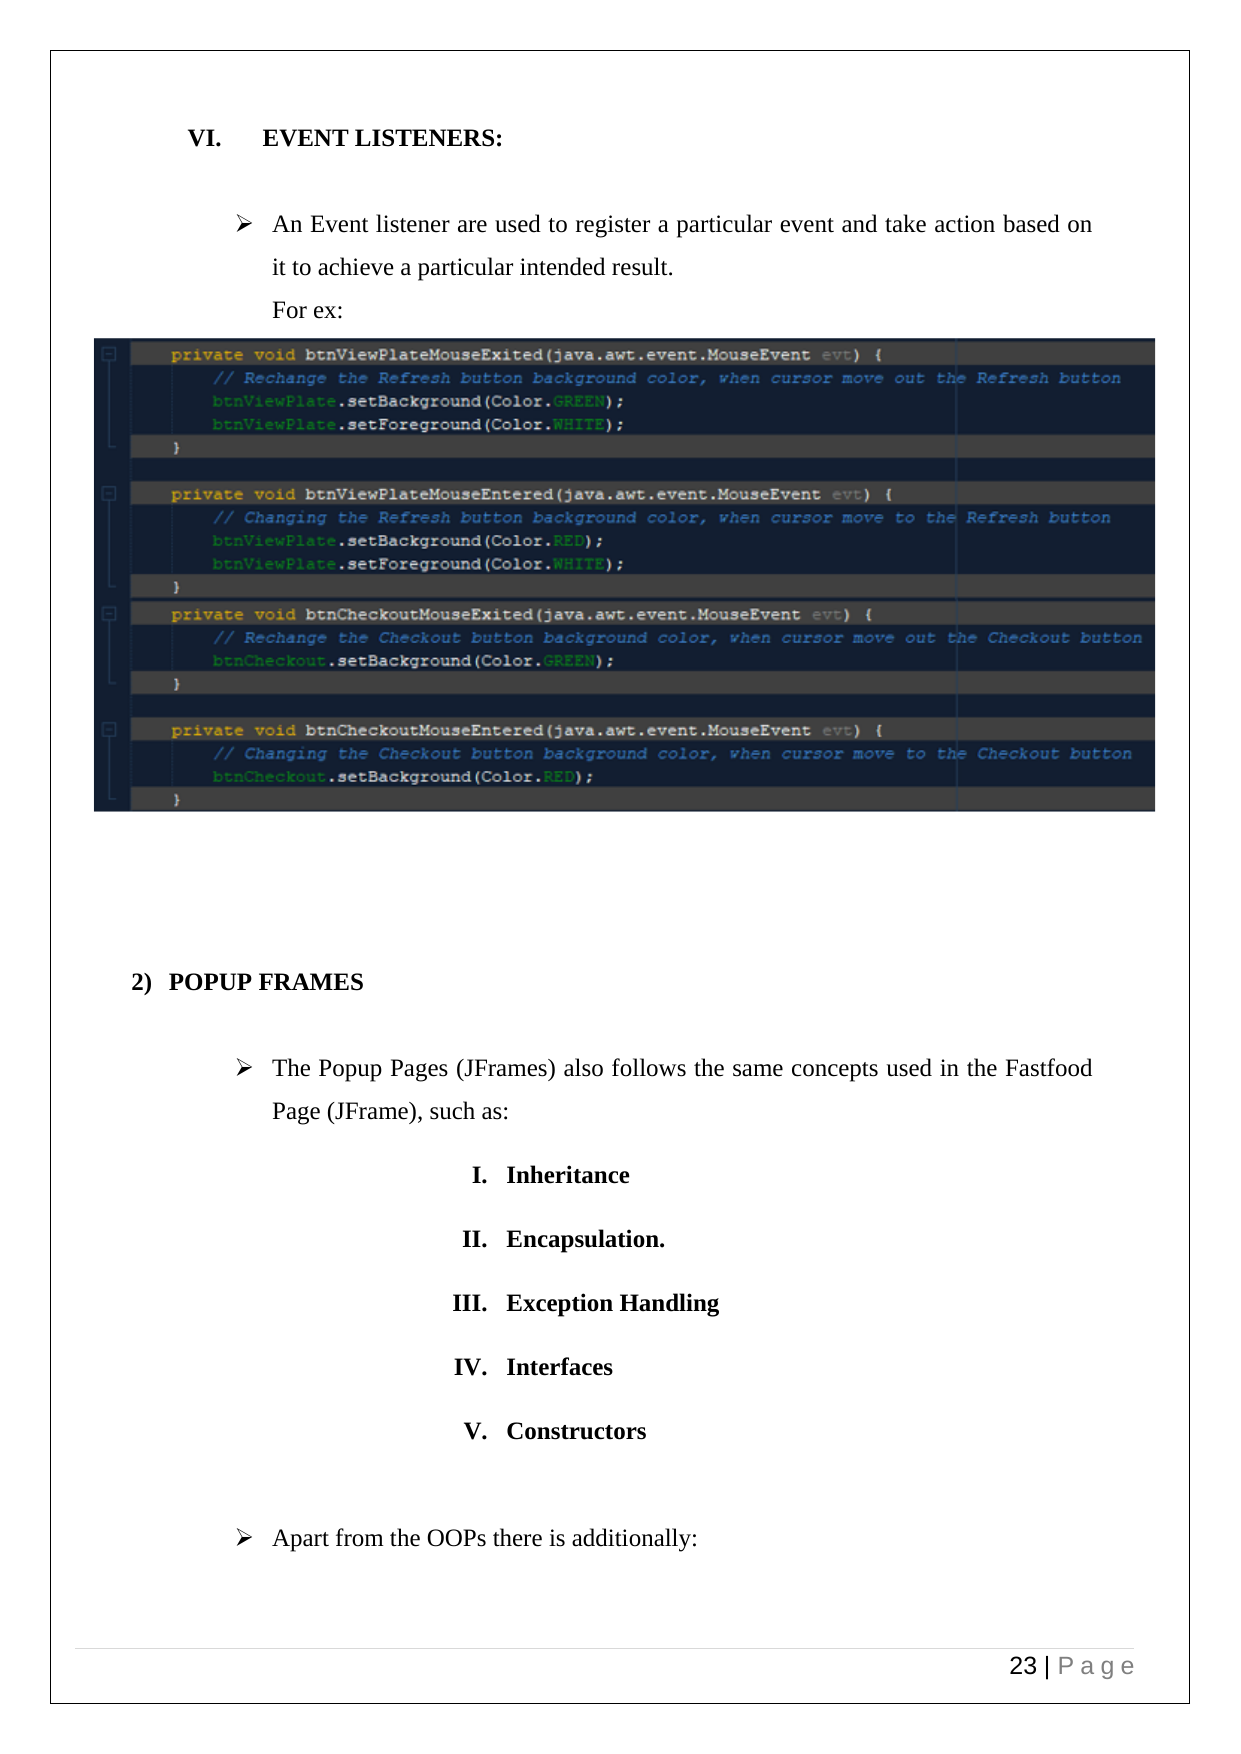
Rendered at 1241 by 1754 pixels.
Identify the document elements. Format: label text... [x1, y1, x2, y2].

list For ex: [272, 296, 1134, 324]
subtitle Encapsulation. [487, 1224, 1134, 1253]
subtitle Exception Handling [487, 1288, 1134, 1317]
picture [93, 338, 1155, 814]
list The Popup Pages (JFrames) also follows the same concepts used in the Fastfood Page (JFrame), such as: [234, 1053, 1094, 1125]
list Apart from the OOPs there is additionally: [234, 1523, 1134, 1552]
subtitle Constructors [487, 1416, 1134, 1444]
subtitle POPUP FRAMES [131, 967, 1134, 995]
subtitle Inheritance [487, 1160, 1134, 1189]
subtitle EVENT LISTENERS: [187, 123, 1134, 152]
subtitle Interfaces [487, 1352, 1134, 1381]
list An Event listener are used to register a particular event and take action based on it to achieve a particular intended result. [234, 209, 1094, 281]
